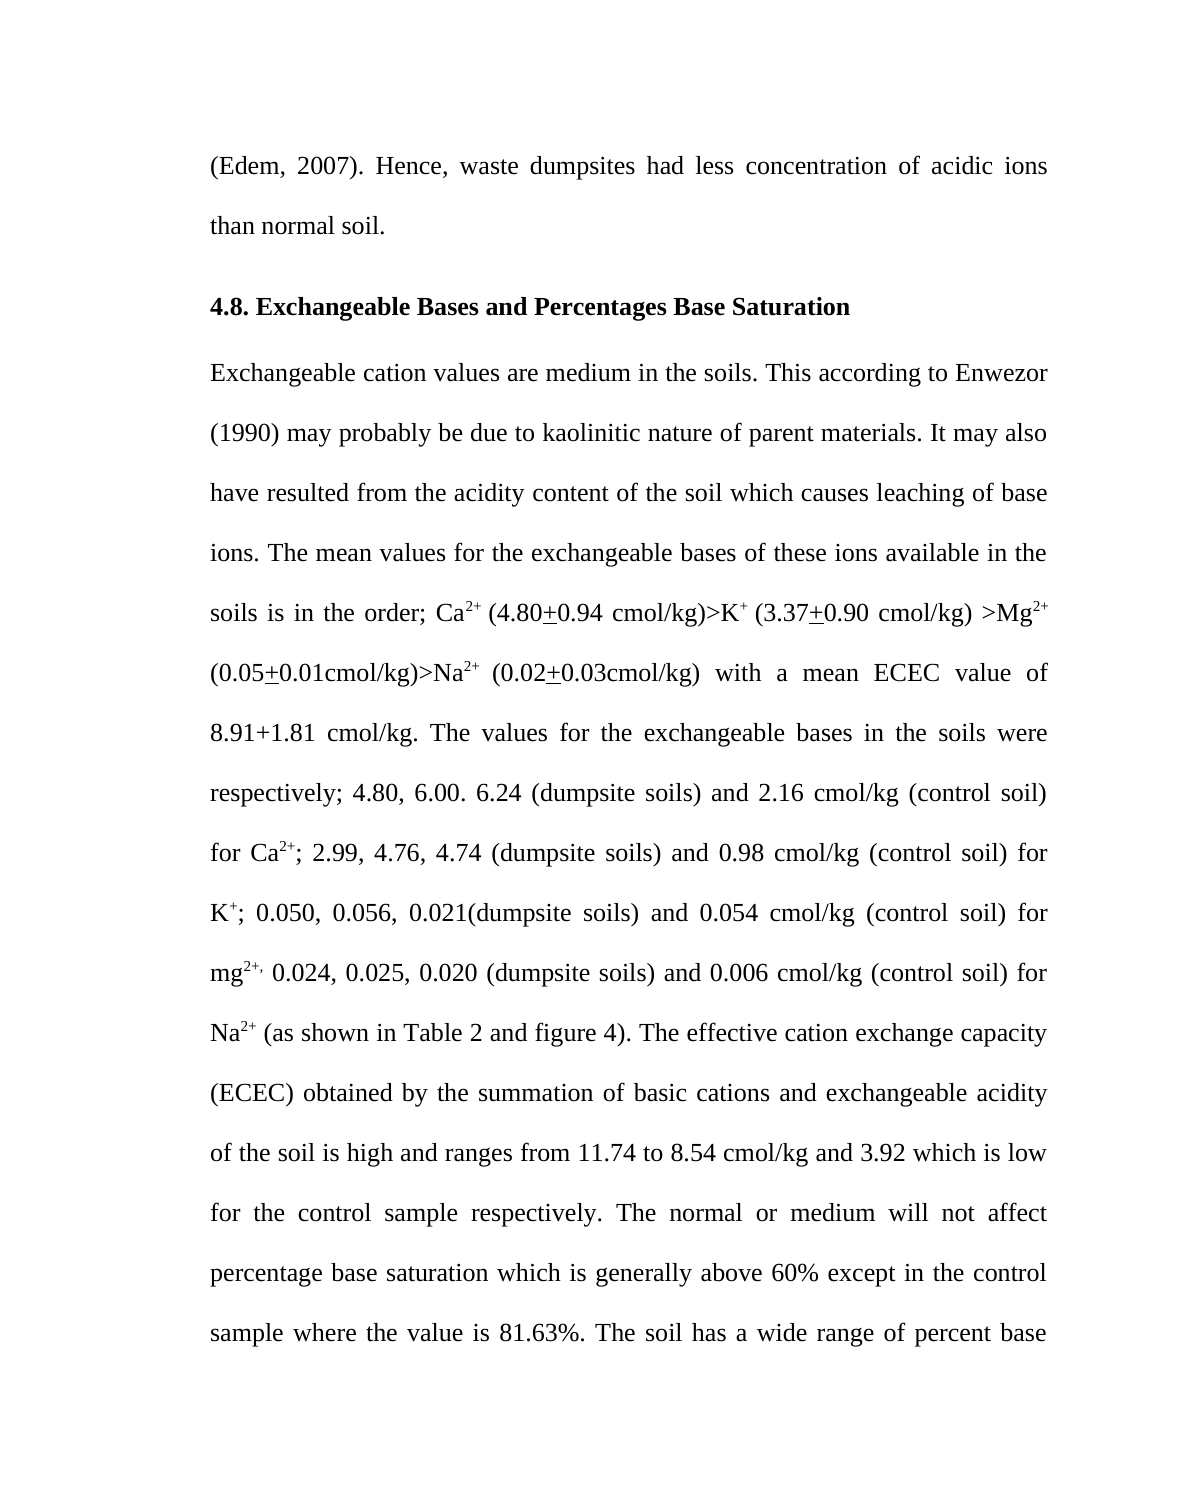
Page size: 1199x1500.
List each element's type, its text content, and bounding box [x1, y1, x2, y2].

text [210, 150, 1049, 240]
text 4.8. Exchangeable Bases and Percentages Base Saturation [210, 291, 1049, 321]
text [210, 357, 1049, 1347]
